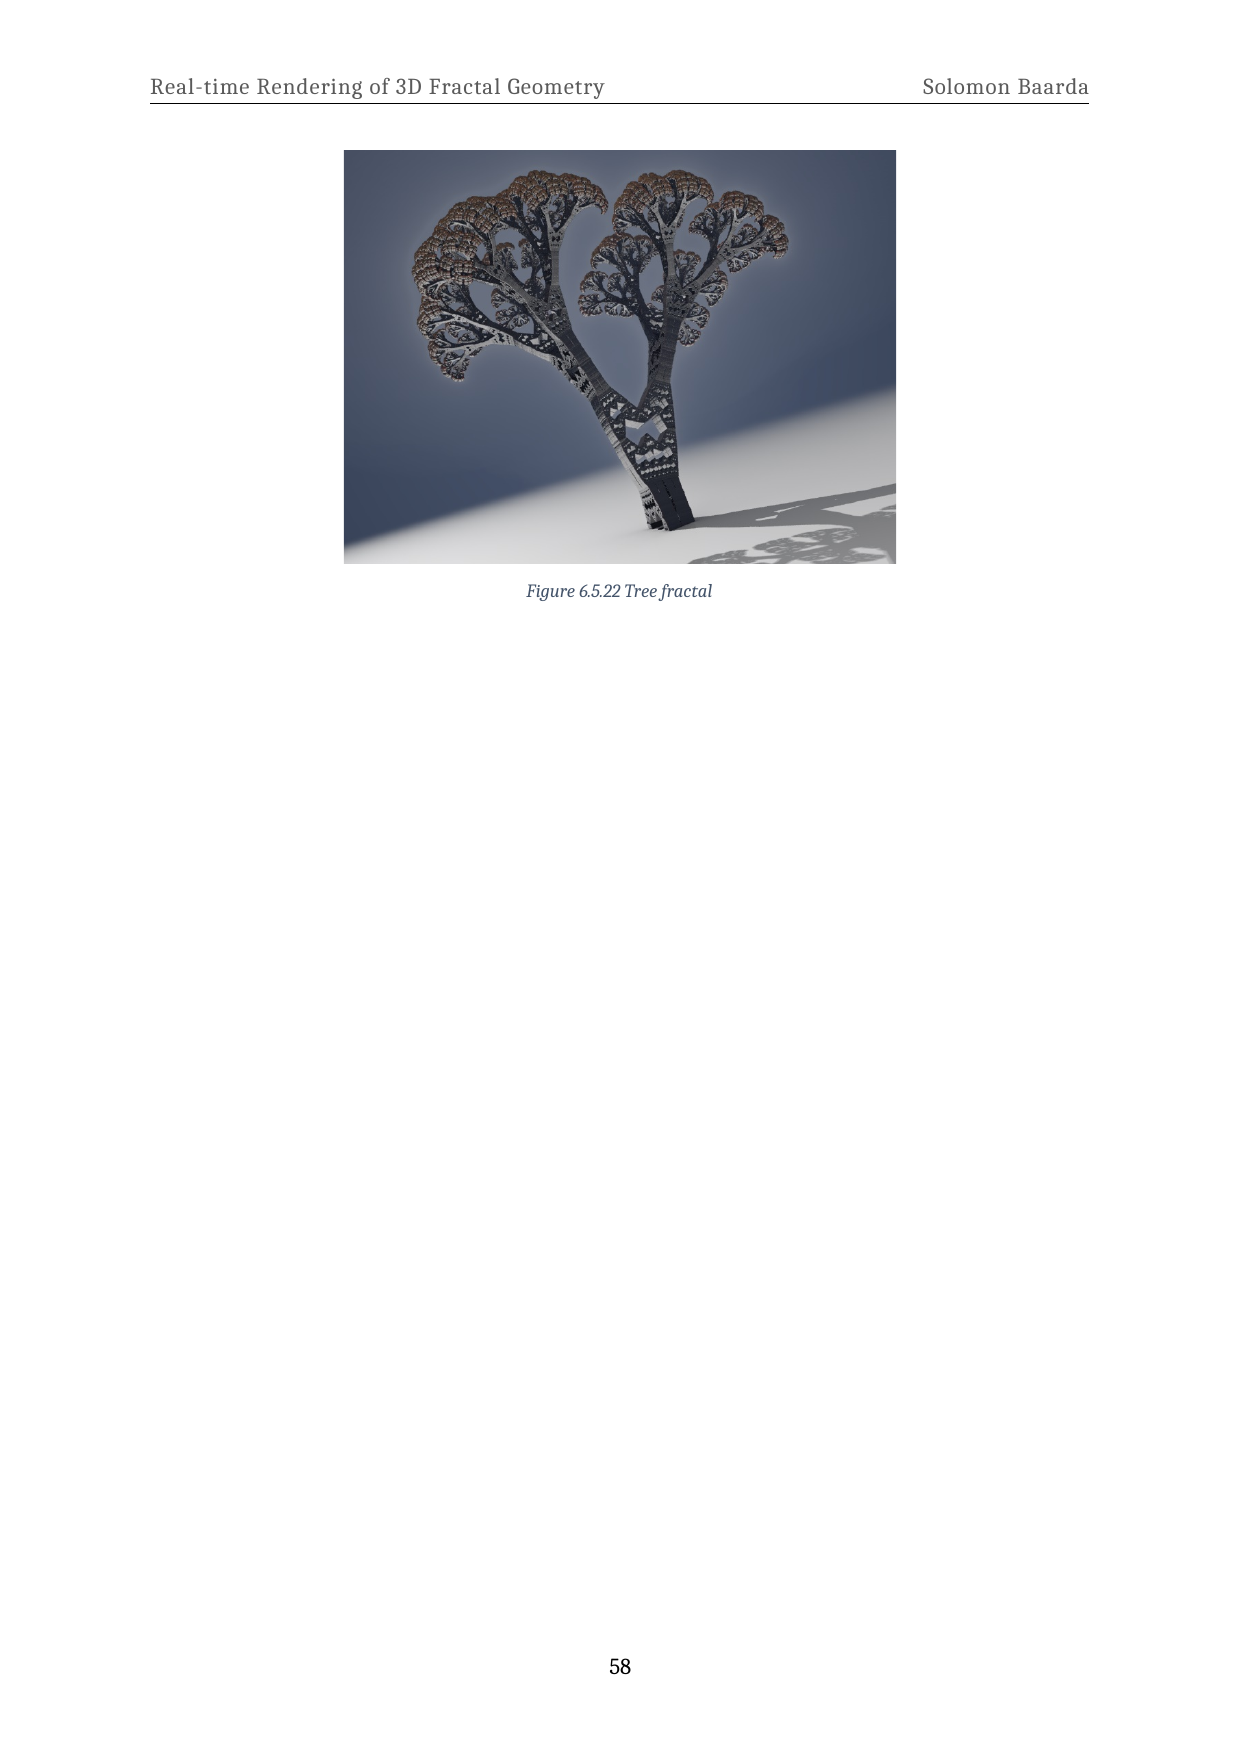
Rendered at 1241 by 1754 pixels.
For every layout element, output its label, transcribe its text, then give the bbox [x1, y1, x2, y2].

picture [343, 150, 897, 564]
